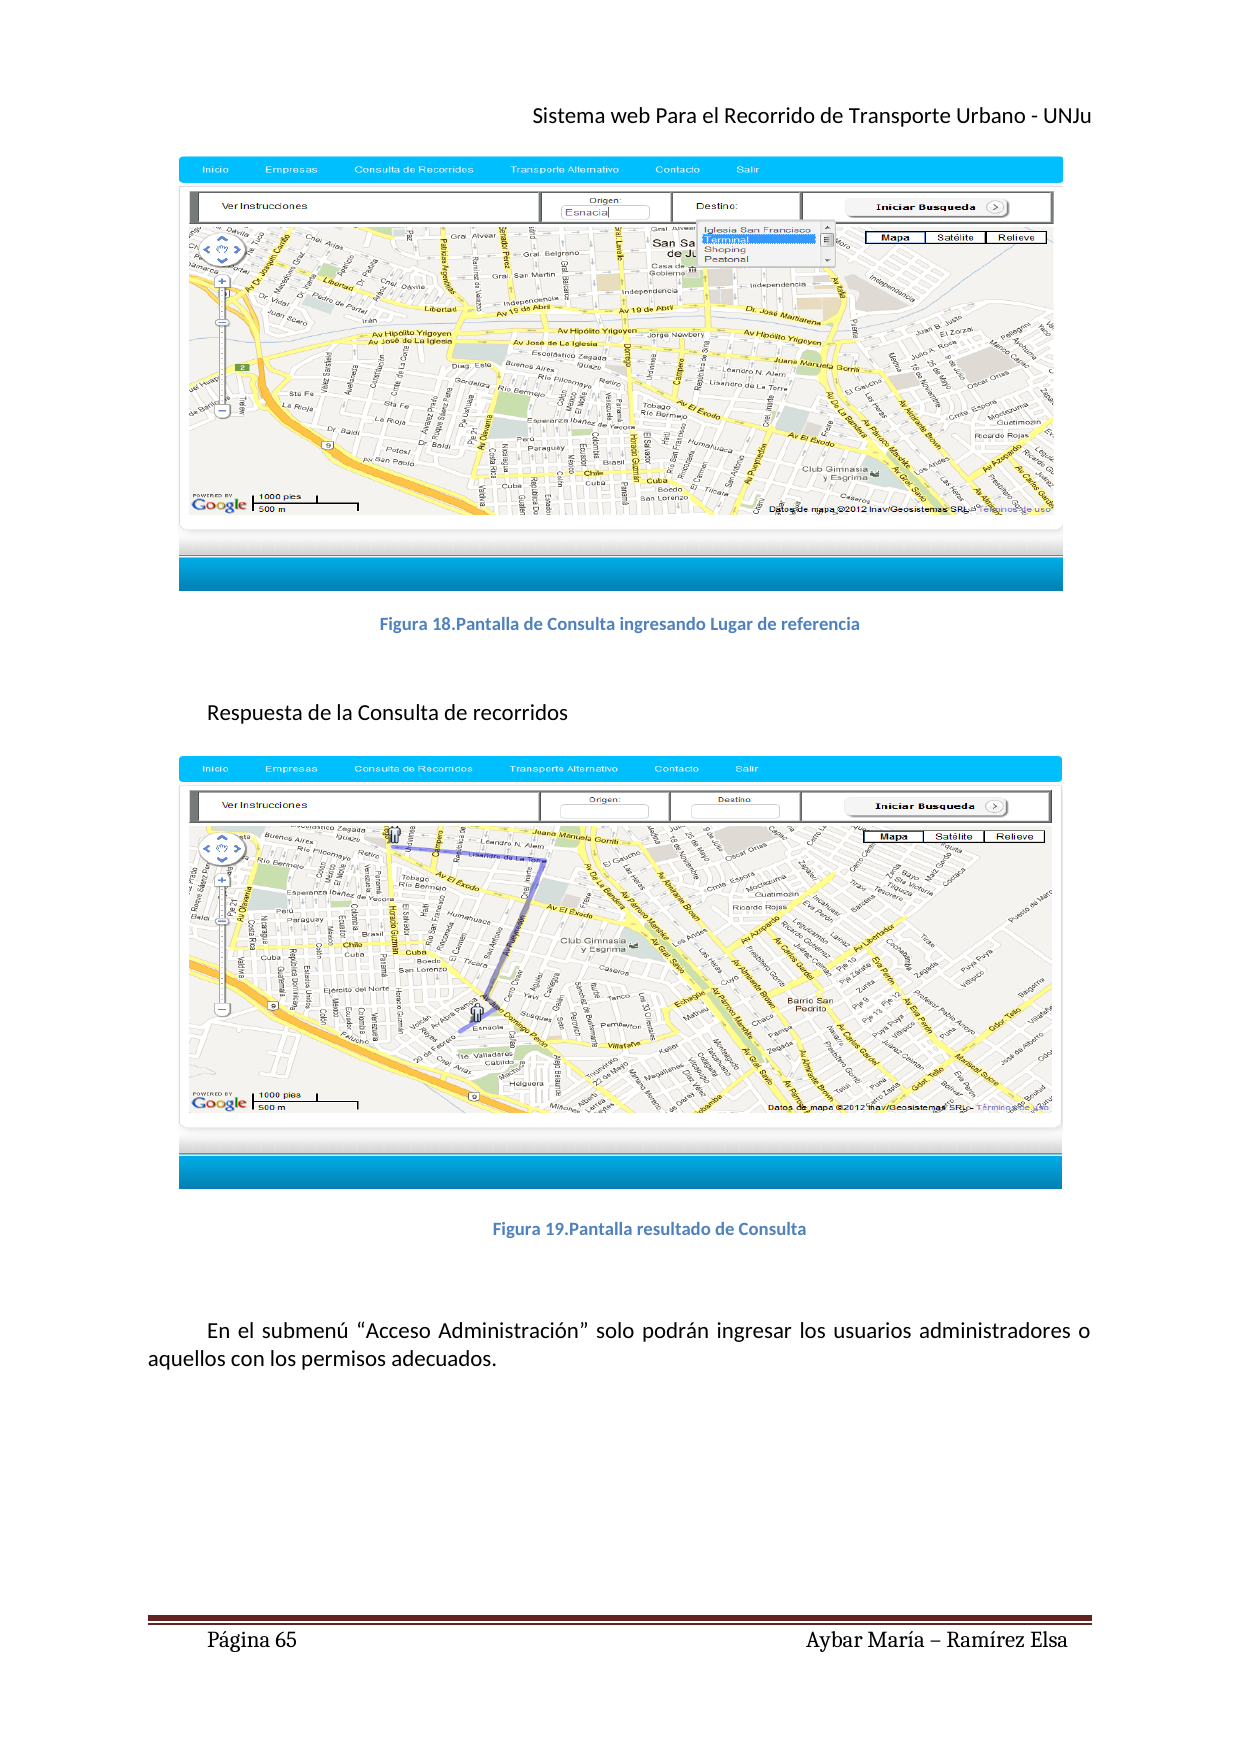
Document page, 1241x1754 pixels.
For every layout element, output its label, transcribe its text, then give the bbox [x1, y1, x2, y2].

text Figura 19.Pantalla resultado de Consulta [148, 1217, 1092, 1240]
text En el submenú “Acceso Administración” solo podrán ingresar los usuarios administradores o aquellos con los permisos adecuados. [148, 1316, 1092, 1372]
text Figura 18.Pantalla de Consulta ingresando Lugar de referencia [148, 612, 1092, 635]
picture [177, 156, 1063, 592]
picture [177, 753, 1063, 1190]
text Respuesta de la Consulta de recorridos [148, 698, 1092, 727]
